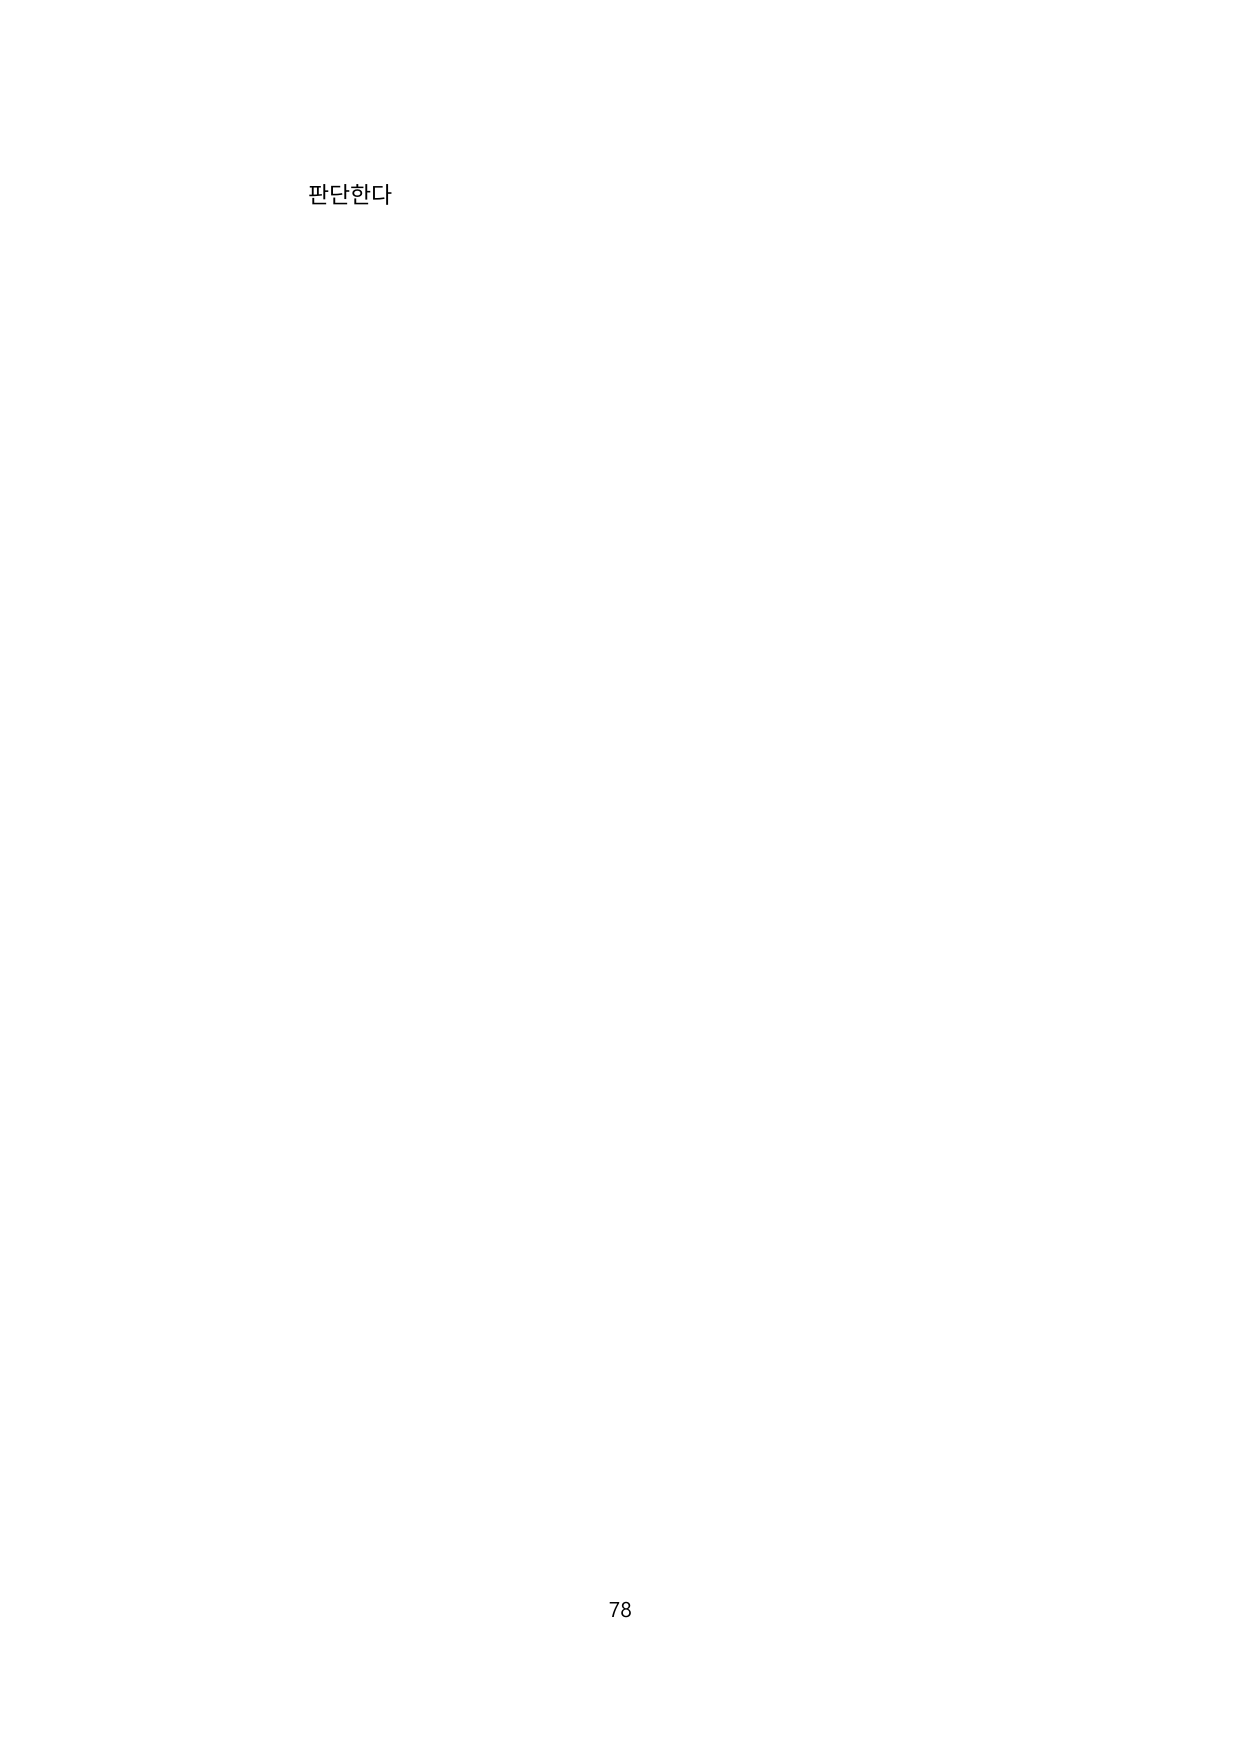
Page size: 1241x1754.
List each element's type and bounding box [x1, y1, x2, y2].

list [308, 177, 1090, 210]
